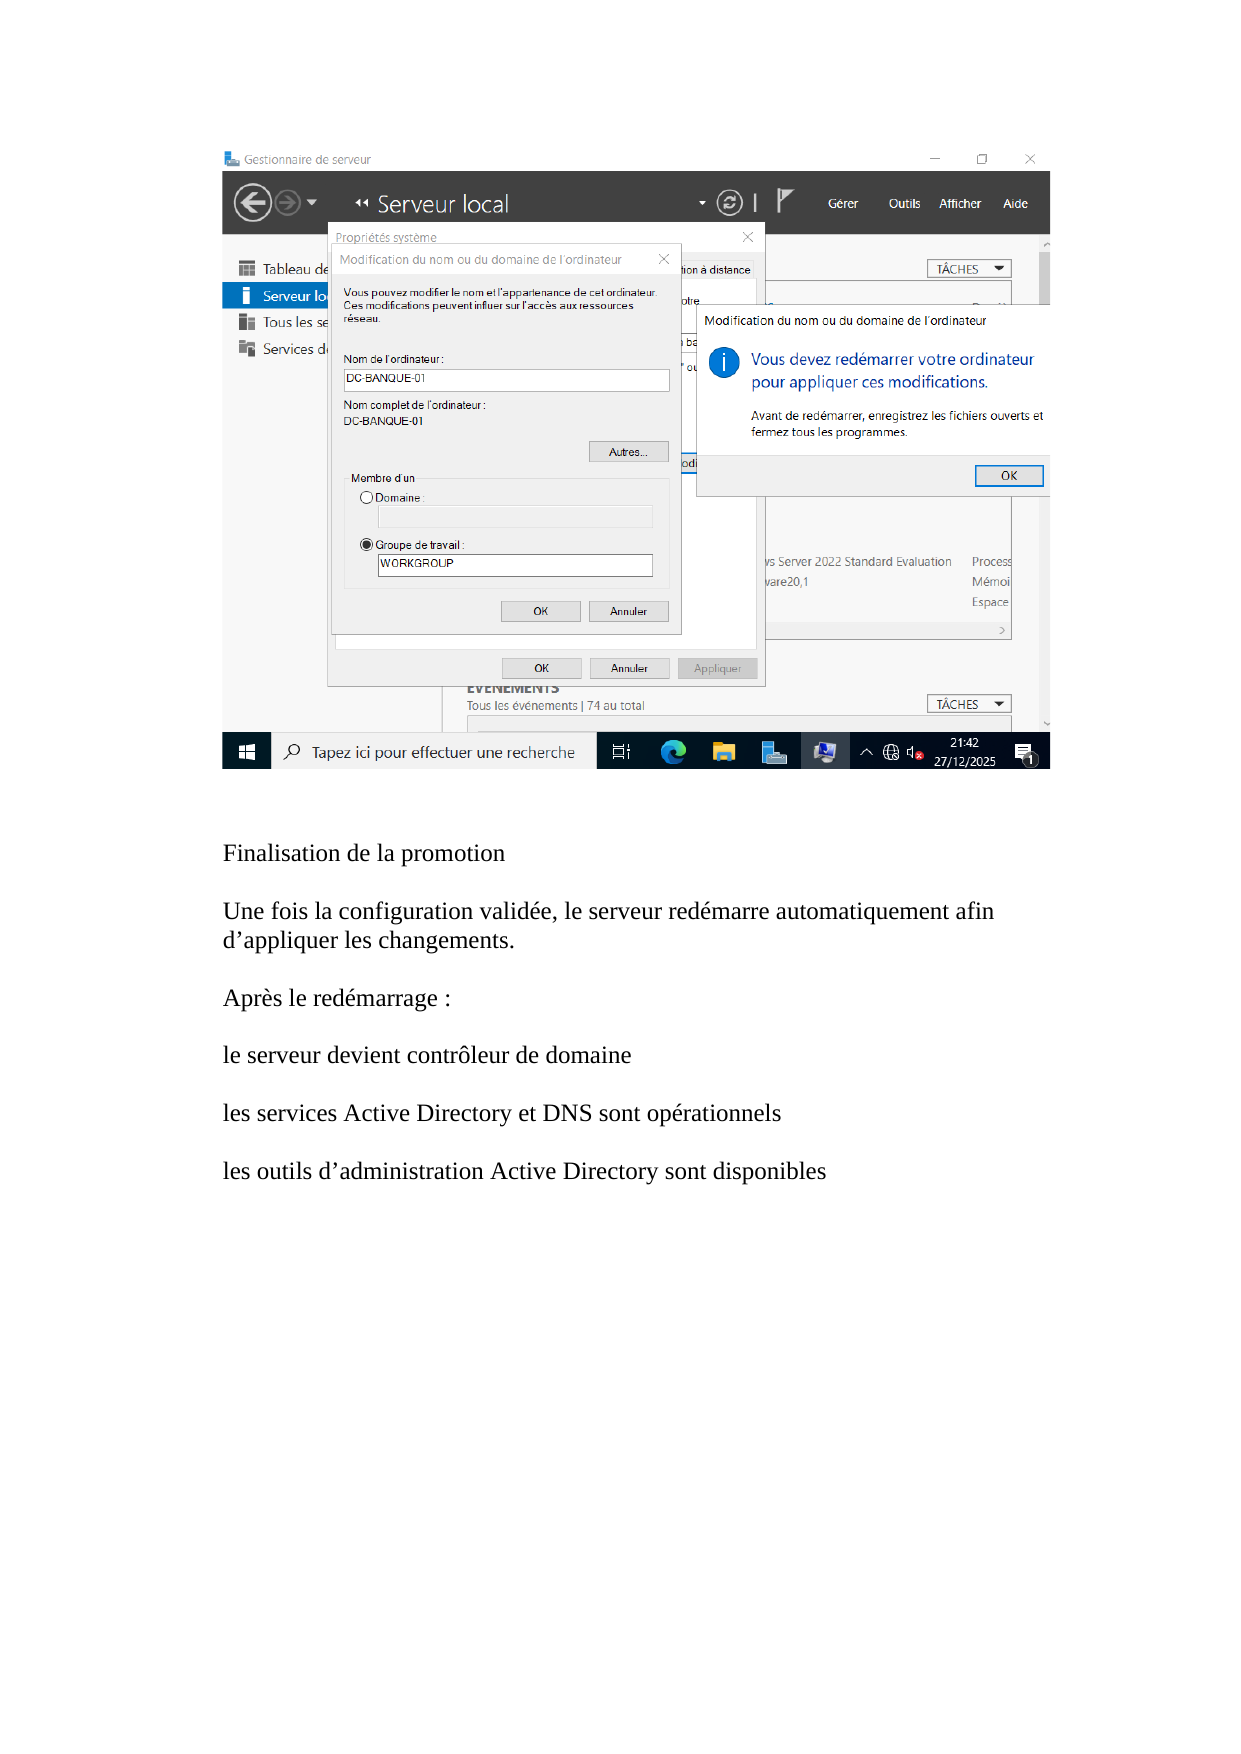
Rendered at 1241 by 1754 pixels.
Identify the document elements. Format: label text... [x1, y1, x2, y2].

text Après le redémarrage : [223, 983, 1093, 1011]
text les services Active Directory et DNS sont opérationnels [223, 1098, 1093, 1127]
text Une fois la configuration validée, le serveur redémarre automatiquement afin d’appliquer les changements. [223, 896, 1093, 953]
text Finalisation de la promotion [223, 838, 1093, 867]
picture [222, 147, 1051, 769]
text le serveur devient contrôleur de domaine [223, 1041, 1093, 1069]
text les outils d’administration Active Directory sont disponibles [223, 1156, 1093, 1185]
